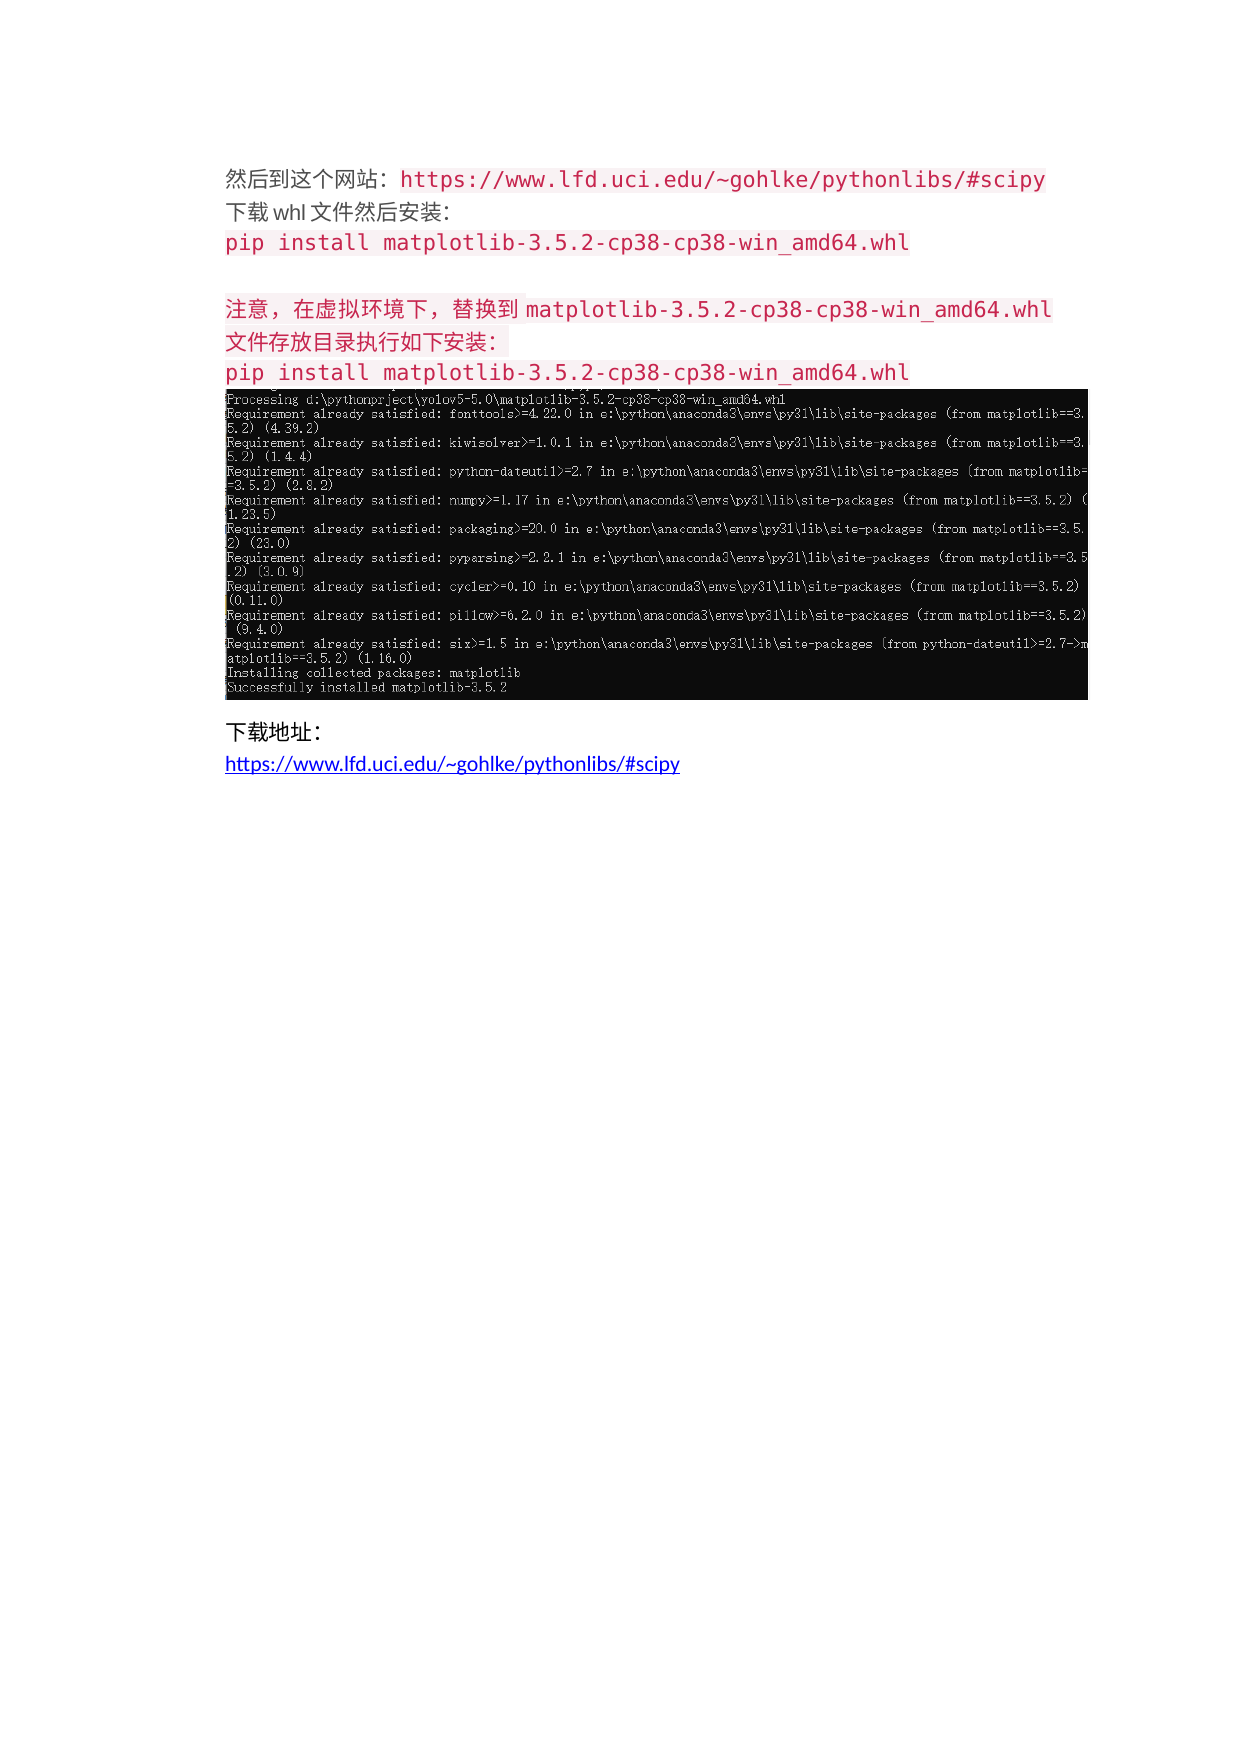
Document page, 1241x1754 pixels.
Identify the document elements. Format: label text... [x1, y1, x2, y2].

text 下载地址： [225, 714, 1053, 747]
text pip install matplotlib-3.5.2-cp38-cp38-win_amd64.whl [225, 357, 1053, 389]
text 注意，在虚拟环境下，替换到matplotlib-3.5.2-cp38-cp38-win_amd64.whl文件存放目录执行如下安装： [225, 323, 1053, 357]
text https://www.lfd.uci.edu/~gohlke/pythonlibs/#scipy [225, 747, 1053, 779]
picture [225, 389, 1091, 700]
text 然后到这个网站：https://www.lfd.uci.edu/~gohlke/pythonlibs/#scipy 下载whl文件然后安装： [225, 162, 1053, 227]
text pip install matplotlib-3.5.2-cp38-cp38-win_amd64.whl [225, 227, 1053, 259]
